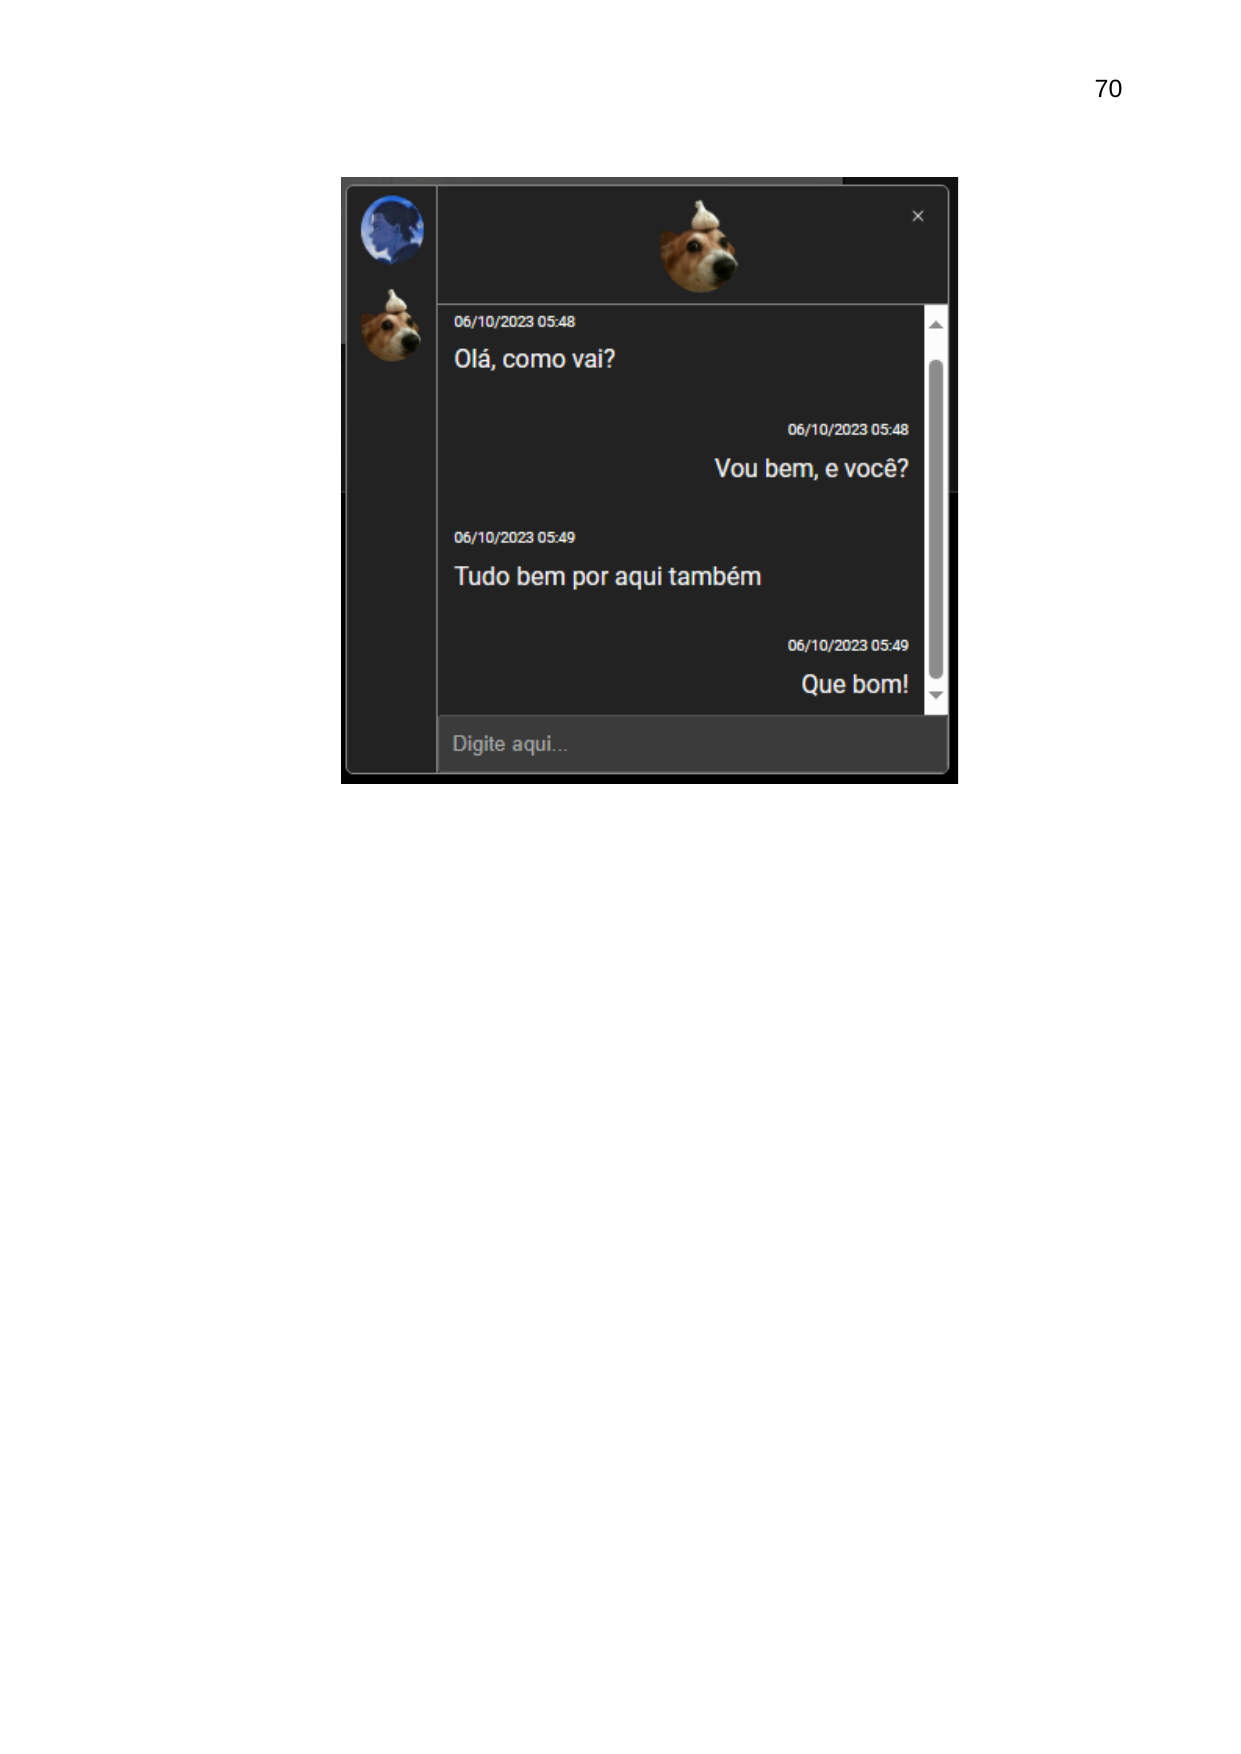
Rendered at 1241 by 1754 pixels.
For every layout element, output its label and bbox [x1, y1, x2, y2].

picture [341, 177, 959, 784]
